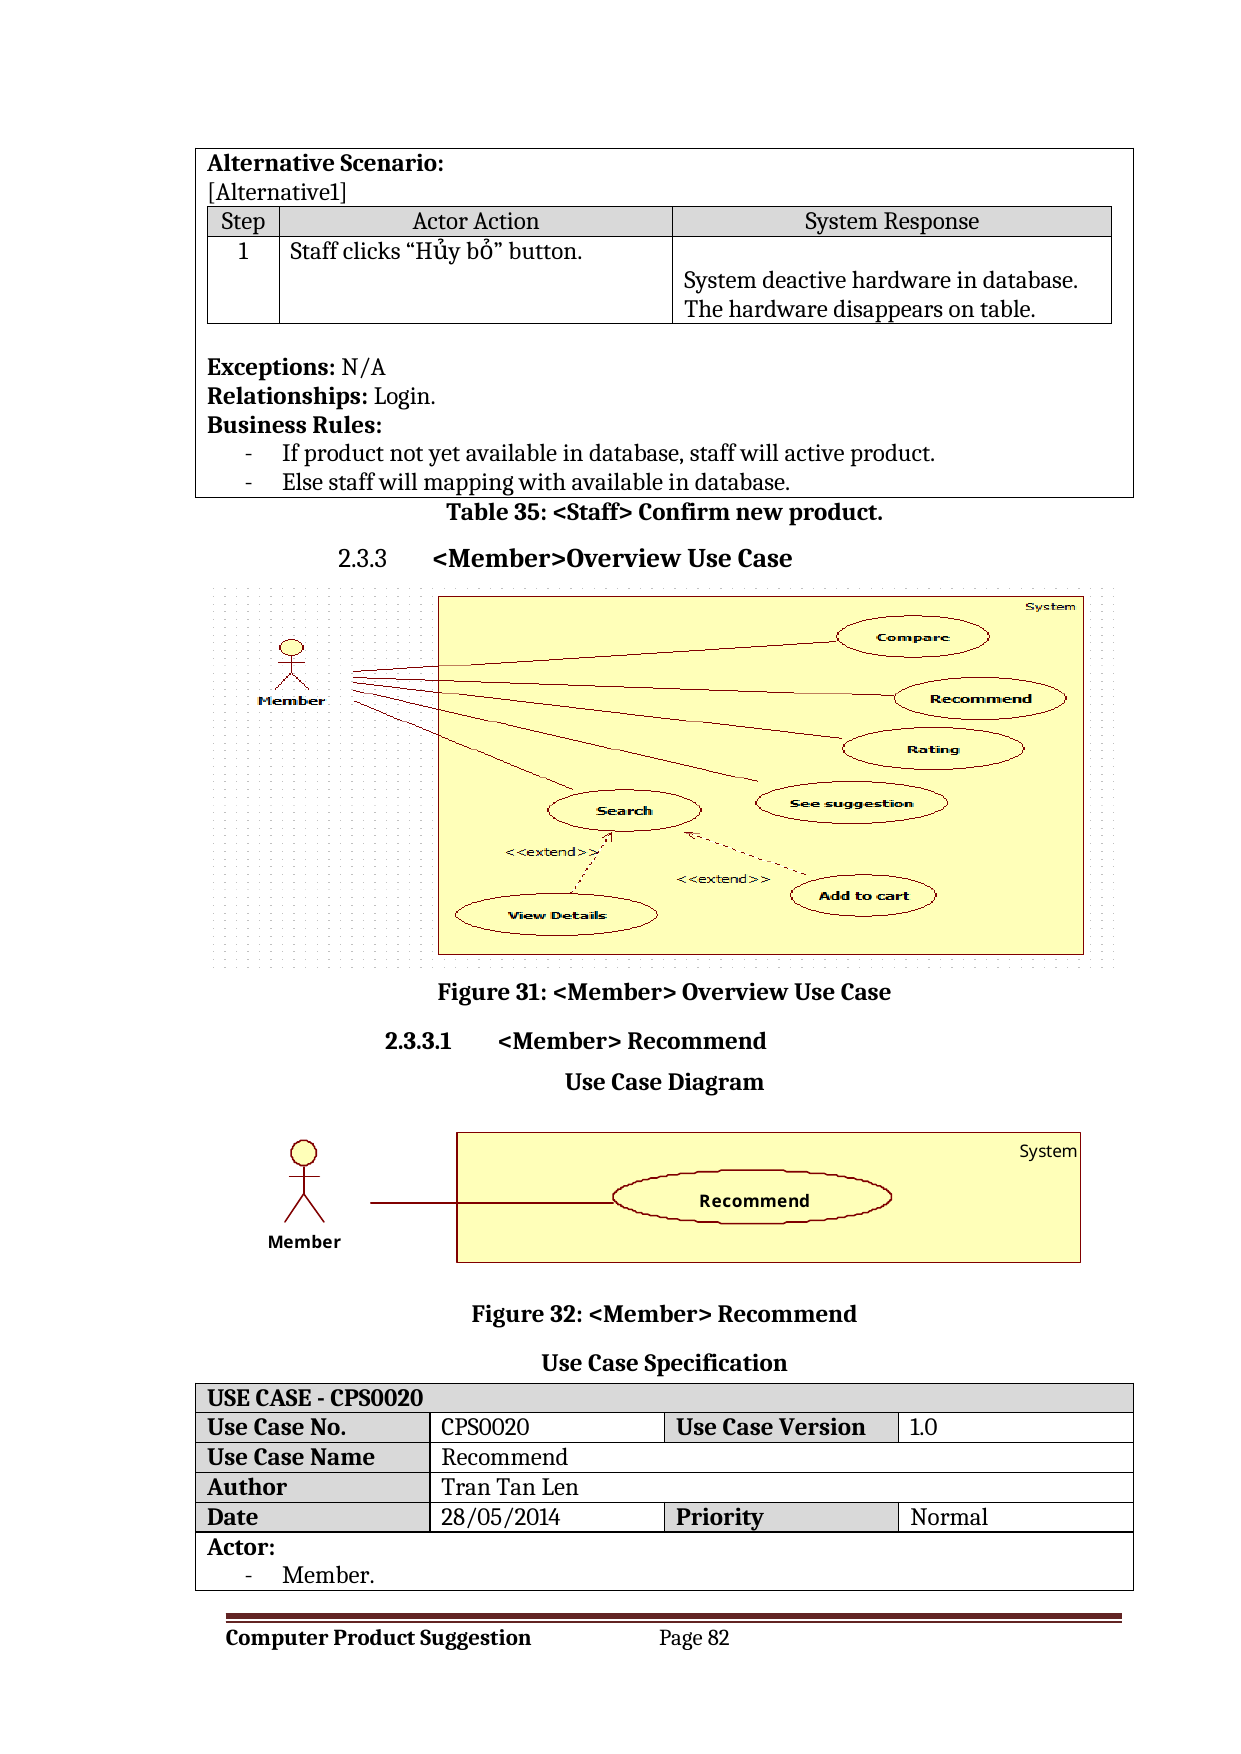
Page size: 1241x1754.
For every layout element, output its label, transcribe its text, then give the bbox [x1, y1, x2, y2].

table_cell 1.0 [899, 1413, 1133, 1442]
subtitle <Member> Recommend [385, 1027, 1122, 1056]
table_cell Use Case Name [196, 1443, 429, 1472]
table_cell Use Case Version [665, 1413, 898, 1442]
table_cell 28/05/2014 [431, 1503, 664, 1531]
table_cell Use Case No. [196, 1413, 429, 1442]
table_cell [196, 1533, 1133, 1590]
text Figure 31: <Member> Overview Use Case [207, 977, 1122, 1006]
table_header USE CASE - CPS0020 [196, 1384, 1133, 1412]
text Figure 32: <Member> Recommend [207, 1300, 1122, 1328]
table_cell Date [196, 1503, 429, 1531]
subtitle Table 35: <Staff> Confirm new product. [207, 498, 1122, 527]
table_cell Priority [665, 1503, 898, 1531]
table_cell Tran Tan Len [431, 1473, 1133, 1502]
subtitle Use Case Diagram [207, 1068, 1122, 1097]
picture [206, 582, 1122, 974]
table_cell Normal [899, 1503, 1133, 1531]
table_cell Recommend [431, 1443, 1133, 1472]
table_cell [196, 149, 1133, 497]
subtitle Use Case Specification [207, 1349, 1122, 1378]
subtitle <Member>Overview Use Case [338, 543, 1122, 574]
table_cell Author [196, 1473, 429, 1502]
table_cell CPS0020 [431, 1413, 664, 1442]
